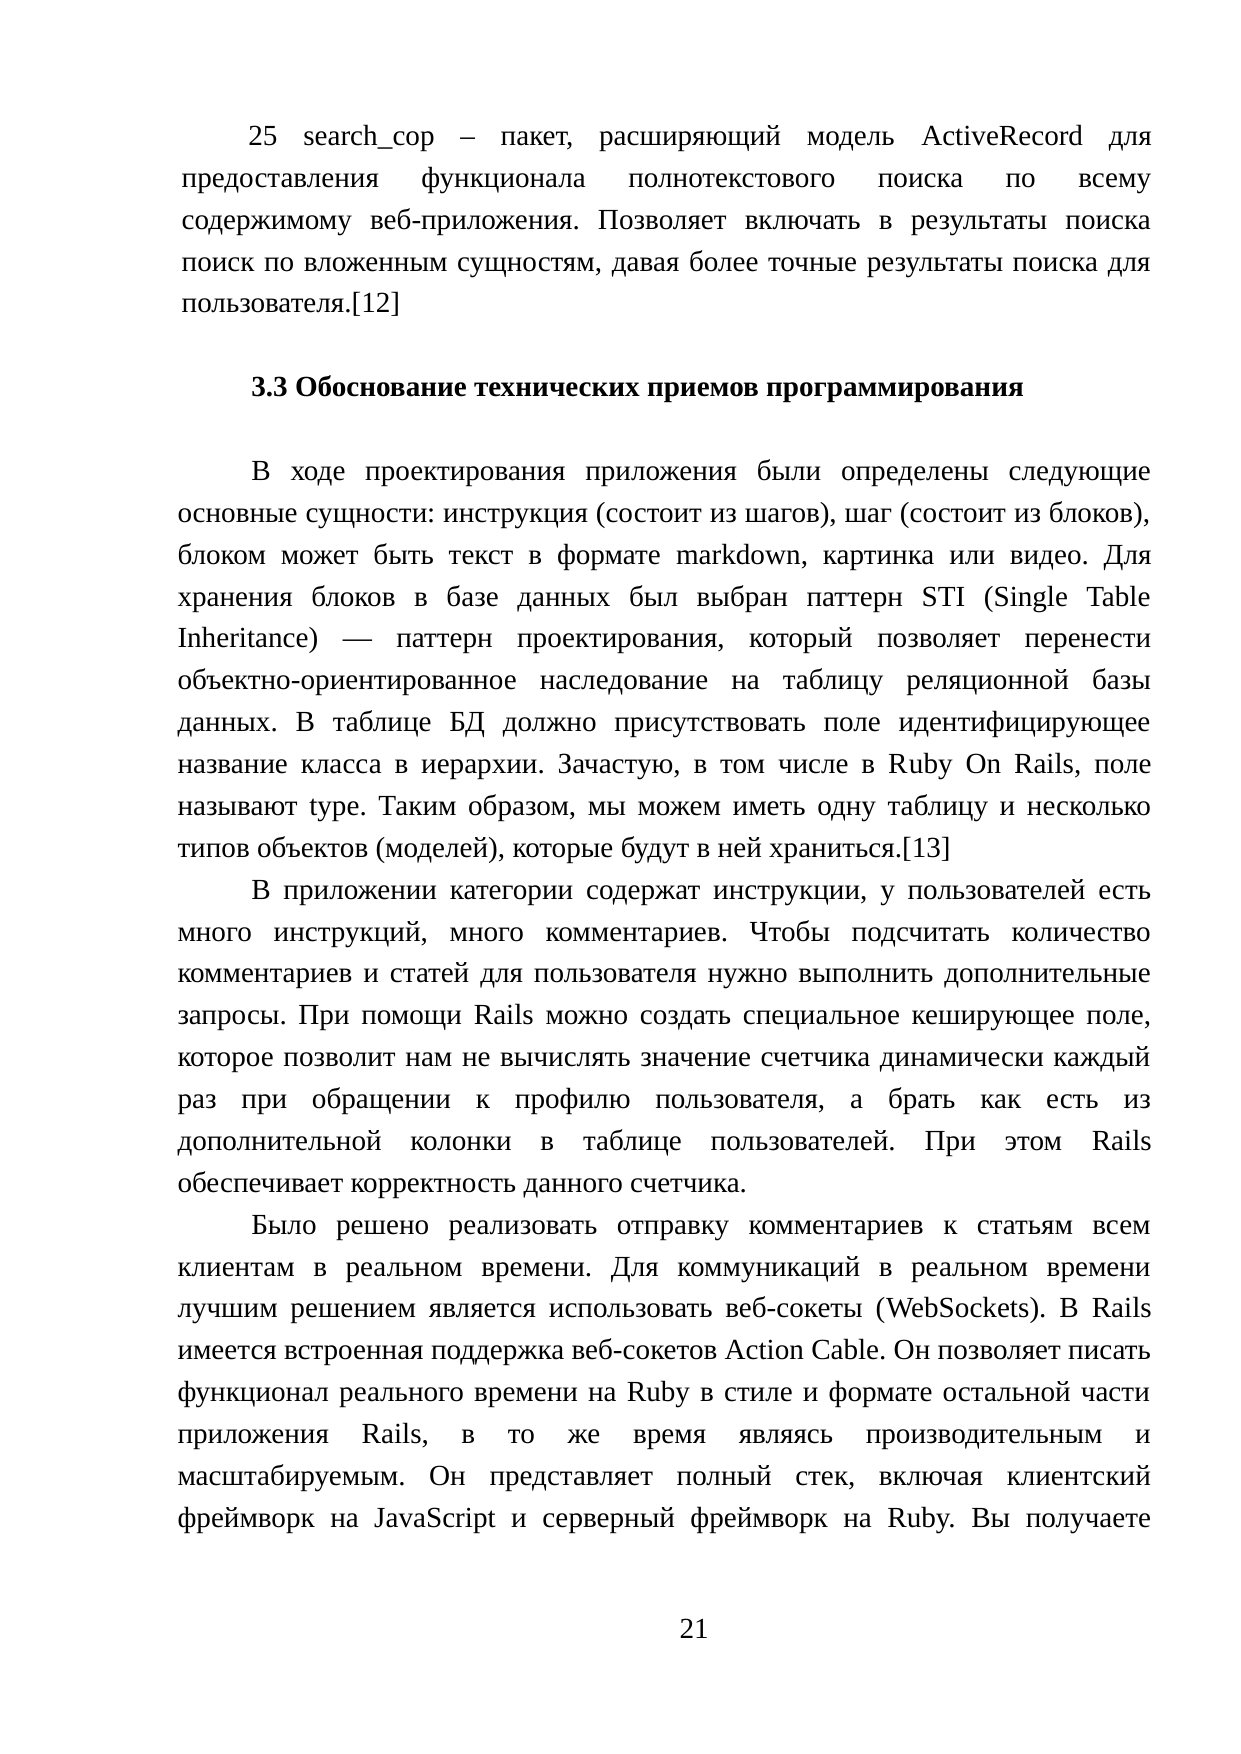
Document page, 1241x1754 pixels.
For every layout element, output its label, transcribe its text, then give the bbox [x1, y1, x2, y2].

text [177, 1207, 1152, 1533]
text В ходе проектирования приложения были определены следующие основные сущности: инструкция (состоит из шагов), шаг (состоит из блоков), блоком может быть текст в формате markdown, картинка или видео. Для хранения блоков в базе данных был выбран паттерн STI (Single Table Inheritance) — паттерн проектирования, который позволяет перенести объектно-ориентированное наследование на таблицу реляционной базы данных. В таблице БД должно присутствовать поле идентифицирующее название класса в иерархии. Зачастую, в том числе в Ruby On Rails, поле называют type. Таким образом, мы можем иметь одну таблицу и несколько типов объектов (моделей), которые будут в ней храниться.[13] [177, 453, 1152, 863]
subtitle 3.3 Обоснование технических приемов программирования [251, 369, 1152, 403]
text В приложении категории содержат инструкции, у пользователей есть много инструкций, много комментариев. Чтобы подсчитать количество комментариев и статей для пользователя нужно выполнить дополнительные запросы. При помощи Rails можно создать специальное кеширующее поле, которое позволит нам не вычислять значение счетчика динамически каждый раз при обращении к профилю пользователя, а брать как есть из дополнительной колонки в таблице пользователей. При этом Rails обеспечивает корректность данного счетчика. [177, 872, 1152, 1198]
text 25 search_cop – пакет, расширяющий модель ActiveRecord для предоставления функционала полнотекстового поиска по всему содержимому веб-приложения. Позволяет включать в результаты поиска поиск по вложенным сущностям, давая более точные результаты поиска для пользователя.[12] [181, 118, 1152, 319]
